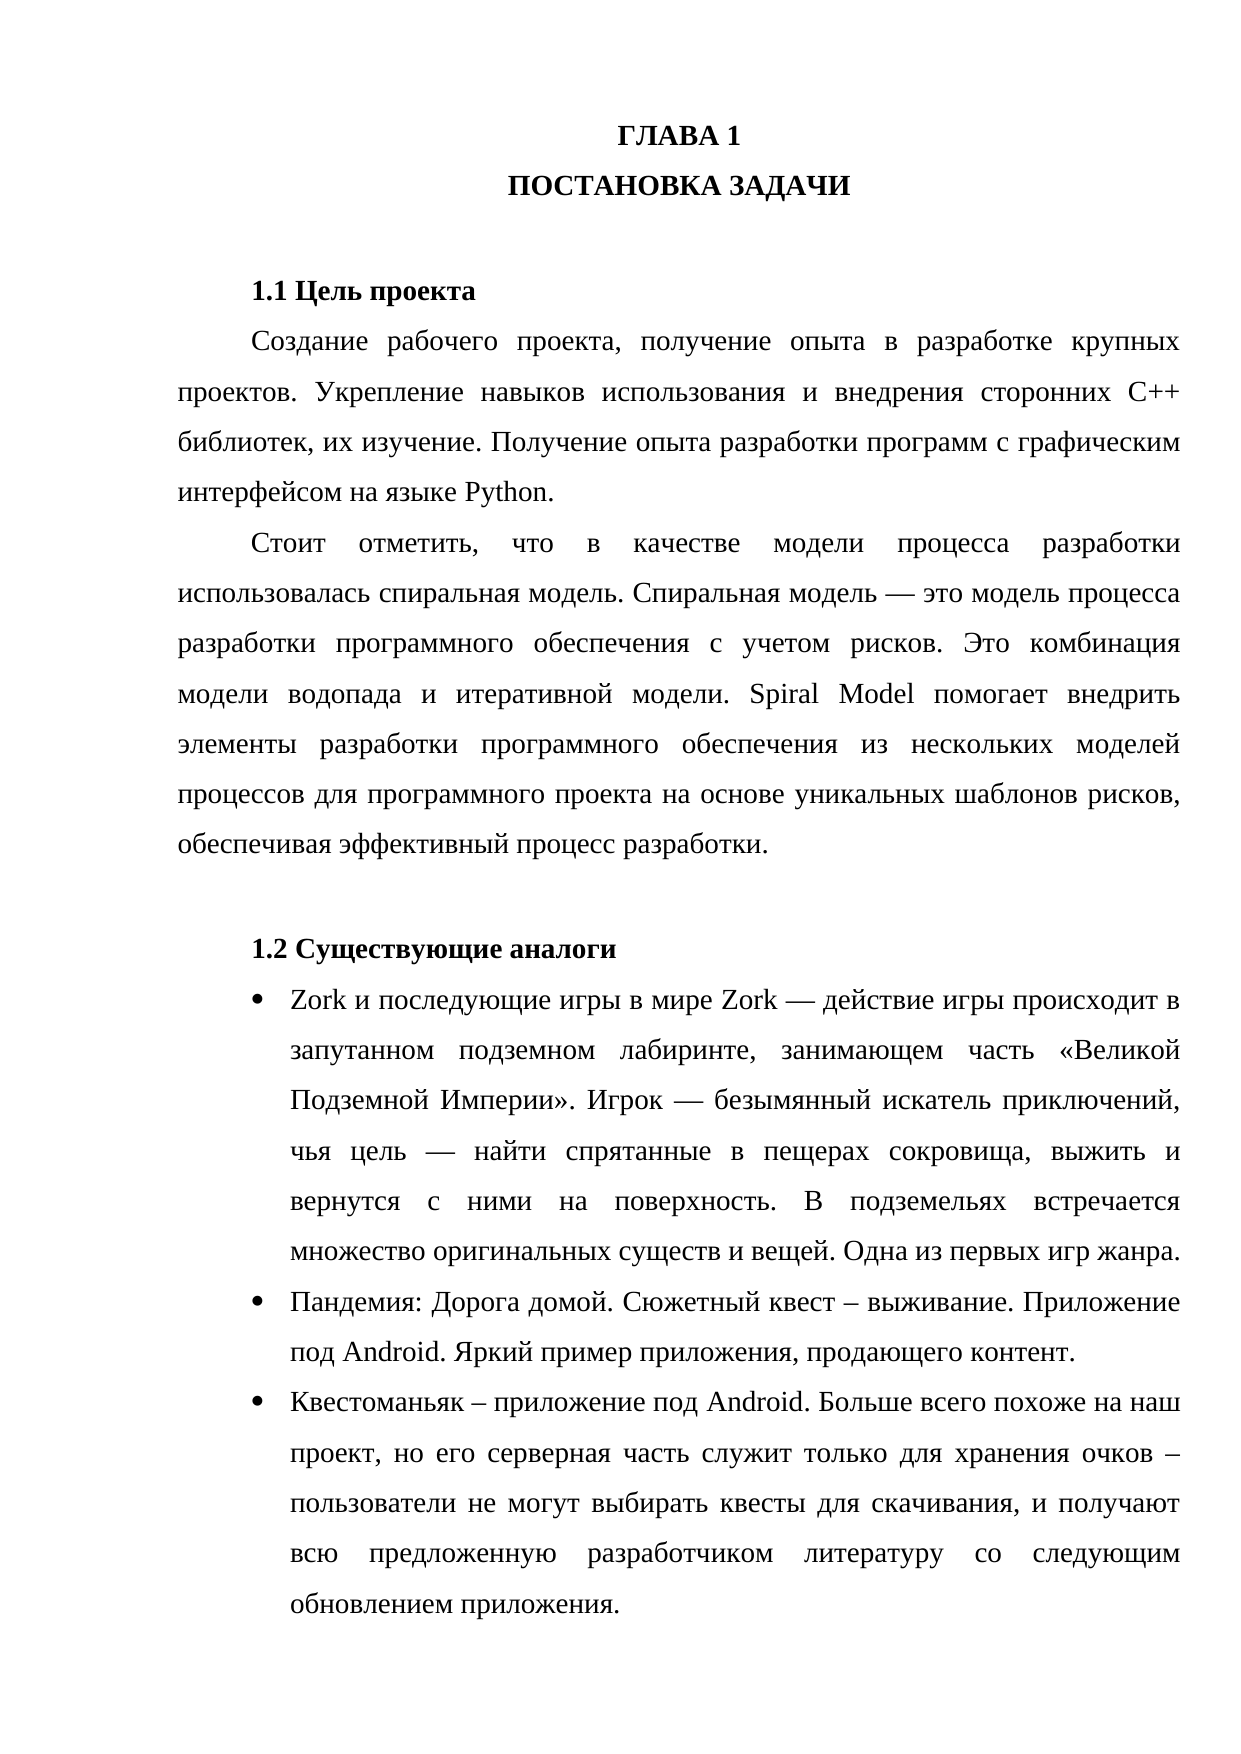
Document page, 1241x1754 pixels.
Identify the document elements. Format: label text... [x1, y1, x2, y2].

list Квестоманьяк – приложение под Android. Больше всего похоже на наш проект, но его серверная часть служит только для хранения очков – пользователи не могут выбирать квесты для скачивания, и получают всю предложенную разработчиком литературу со следующим обновлением приложения. [252, 1384, 1181, 1619]
subtitle 1.2 Существующие аналоги [177, 931, 1181, 965]
subtitle 1.1 Цель проекта [177, 273, 1181, 307]
list Пандемия: Дорога домой. Сюжетный квест – выживание. Приложение под Android. Яркий пример приложения, продающего контент. [252, 1284, 1181, 1368]
list Zork и последующие игры в мире Zork — действие игры происходит в запутанном подземном лабиринте, занимающем часть «Великой Подземной Империи». Игрок — безымянный искатель приключений, чья цель — найти спрятанные в пещерах сокровища, выжить и вернутся с ними на поверхность. В подземельях встречается множество оригинальных существ и вещей. Одна из первых игр жанра. [252, 982, 1181, 1267]
subtitle ГЛАВА 1 ПОСТАНОВКА ЗАДАЧИ [177, 118, 1181, 202]
text Стоит отметить, что в качестве модели процесса разработки использовалась спиральная модель. Спиральная модель — это модель процесса разработки программного обеспечения с учетом рисков. Это комбинация модели водопада и итеративной модели. Spiral Model помогает внедрить элементы разработки программного обеспечения из нескольких моделей процессов для программного проекта на основе уникальных шаблонов рисков, обеспечивая эффективный процесс разработки. [177, 525, 1181, 860]
text Создание рабочего проекта, получение опыта в разработке крупных проектов. Укрепление навыков использования и внедрения сторонних C++ библиотек, их изучение. Получение опыта разработки программ с графическим интерфейсом на языке Python. [177, 323, 1181, 508]
